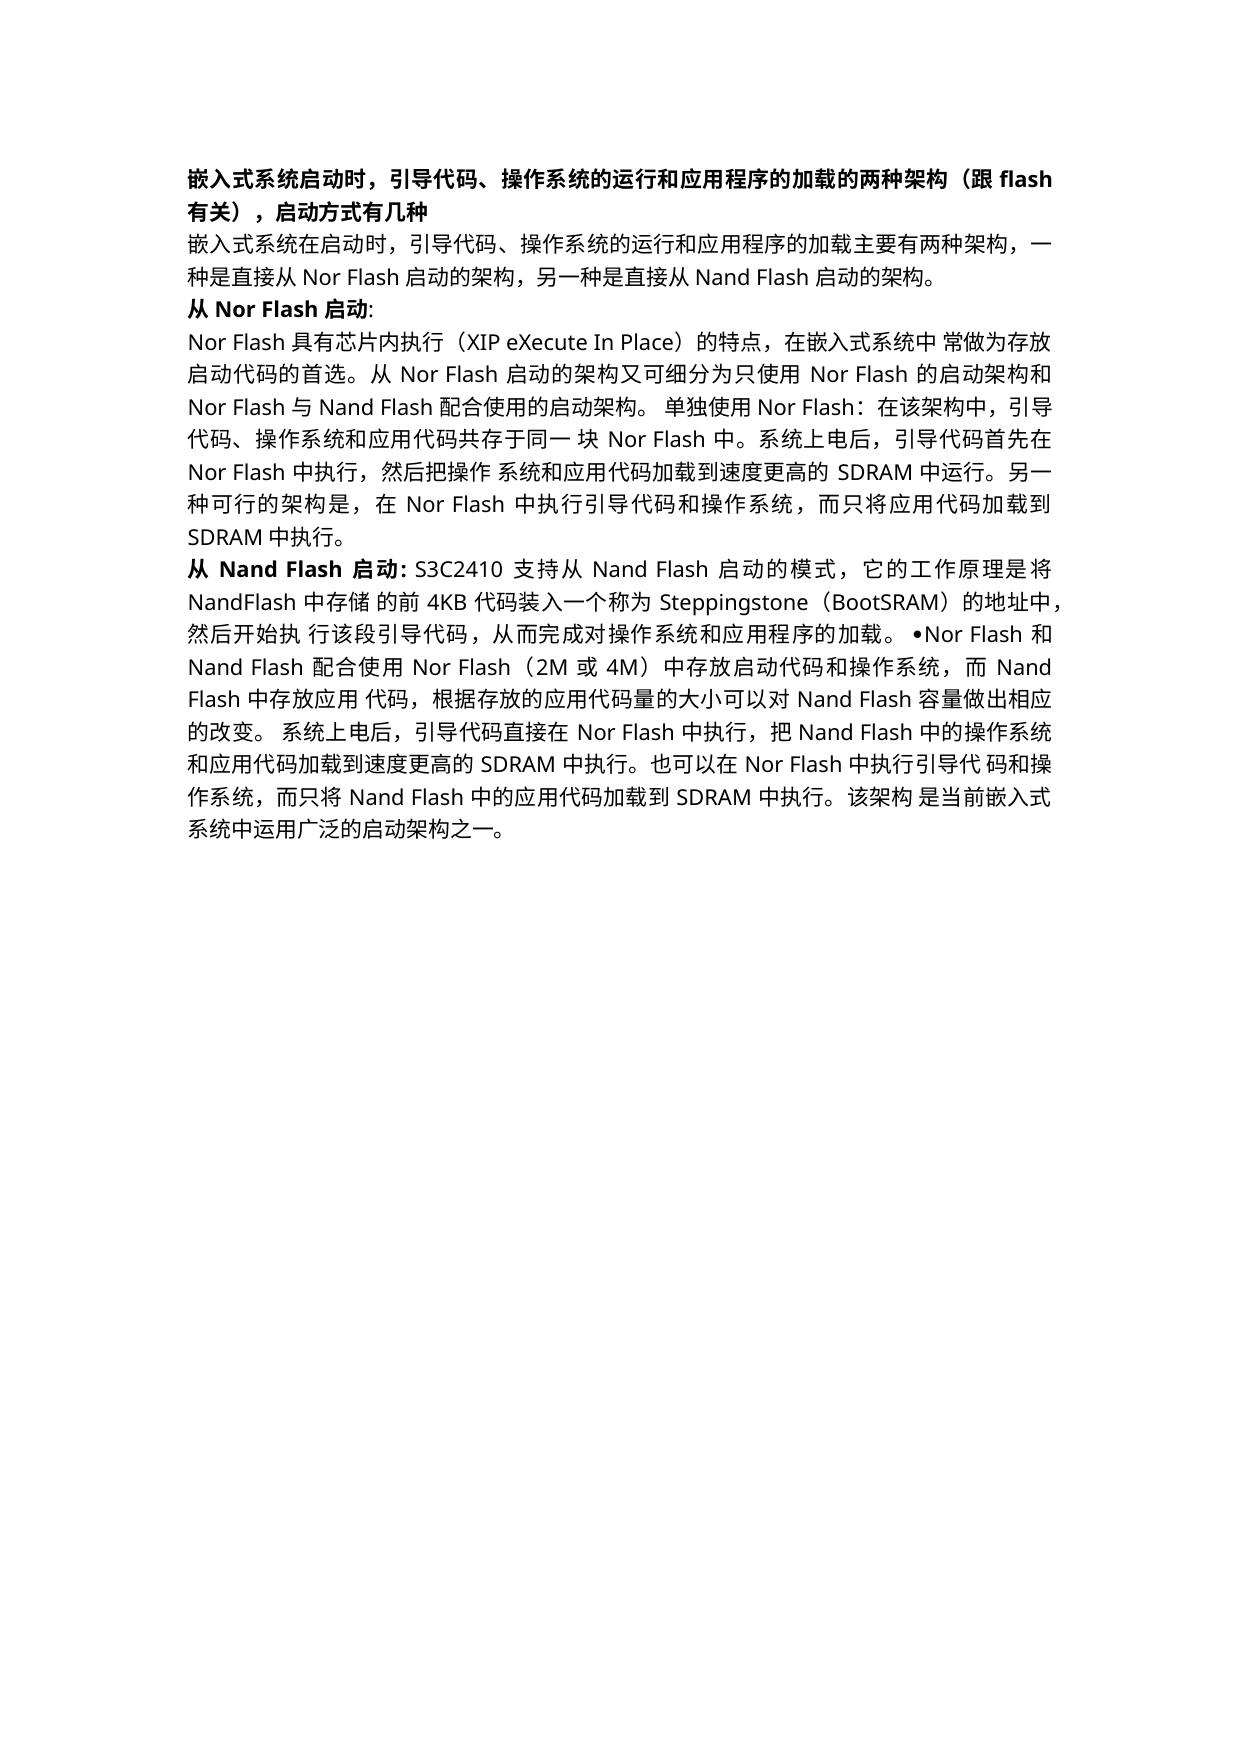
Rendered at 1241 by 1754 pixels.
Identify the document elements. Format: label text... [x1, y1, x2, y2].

text 从 Nor Flash 启动: [187, 292, 1053, 324]
text 嵌入式系统启动时，引导代码、操作系统的运行和应用程序的加载的两种架构（跟flash有关），启动方式有几种 [187, 162, 1053, 227]
text 嵌入式系统在启动时，引导代码、操作系统的运行和应用程序的加载主要有两种架构，一种是直接从 Nor Flash 启动的架构，另一种是直接从 Nand Flash 启动的架构。 [187, 227, 1053, 292]
text Nor Flash 具有芯片内执行（XIP eXecute In Place）的特点，在嵌入式系统中 常做为存放启动代码的首选。从 Nor Flash 启动的架构又可细分为只使用 Nor Flash 的启动架构和 Nor Flash 与 Nand Flash 配合使用的启动架构。 单独使用 Nor Flash：在该架构中，引导代码、操作系统和应用代码共存于同一 块 Nor Flash 中。系统上电后，引导代码首先在 Nor Flash 中执行，然后把操作 系统和应用代码加载到速度更高的 SDRAM 中运行。另一种可行的架构是，在 Nor Flash 中执行引导代码和操作系统，而只将应用代码加载到 SDRAM 中执行。 [187, 324, 1053, 552]
text 从 Nand Flash 启动: S3C2410 支持从 Nand Flash 启动的模式，它的工作原理是将 NandFlash 中存储 的前 4KB 代码装入一个称为 Steppingstone（BootSRAM）的地址中，然后开始执 行该段引导代码，从而完成对操作系统和应用程序的加载。 Nor Flash 和 Nand Flash 配合使用 Nor Flash（2M 或 4M）中存放启动代码和操作系统，而 Nand Flash 中存放应用 代码，根据存放的应用代码量的大小可以对 Nand Flash 容量做出相应的改变。 系统上电后，引导代码直接在 Nor Flash 中执行，把 Nand Flash 中的操作系统 和应用代码加载到速度更高的 SDRAM 中执行。也可以在 Nor Flash 中执行引导代 码和操作系统，而只将 Nand Flash 中的应用代码加载到 SDRAM 中执行。该架构 是当前嵌入式系统中运用广泛的启动架构之一。 [187, 552, 1053, 844]
